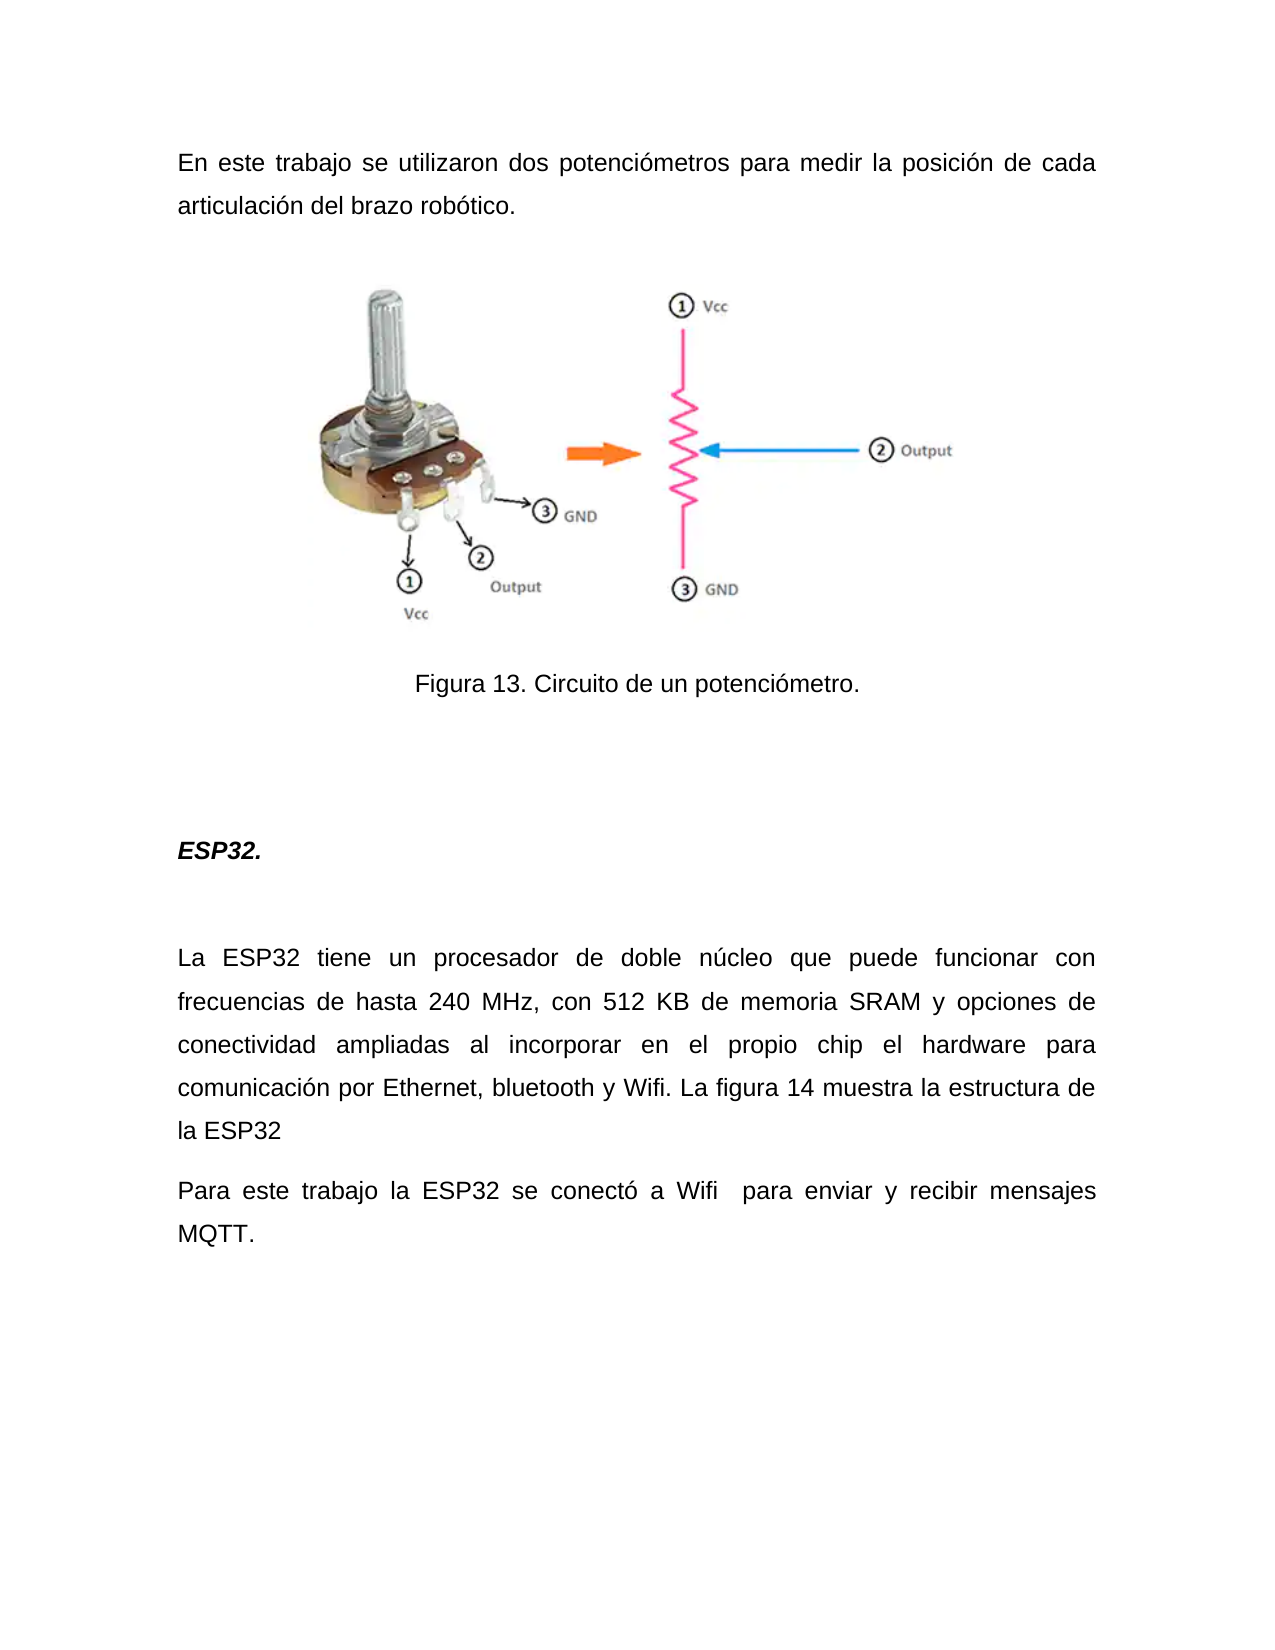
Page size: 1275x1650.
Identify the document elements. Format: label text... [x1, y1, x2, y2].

text En este trabajo se utilizaron dos potenciómetros para medir la posición de cada articulación del brazo robótico. [177, 148, 1098, 219]
text Para este trabajo la ESP32 se conectó a Wifi para enviar y recibir mensajes MQTT. [177, 1176, 1098, 1248]
text ESP32. [177, 836, 1098, 865]
picture [299, 250, 976, 638]
text La ESP32 tiene un procesador de doble núcleo que puede funcionar con frecuencias de hasta 240 MHz, con 512 KB de memoria SRAM y opciones de conectividad ampliadas al incorporar en el propio chip el hardware para comunicación por Ethernet, bluetooth y Wifi. La figura 14 muestra la estructura de la ESP32 [177, 943, 1098, 1145]
text Figura 13. Circuito de un potenciómetro. [177, 669, 1098, 697]
